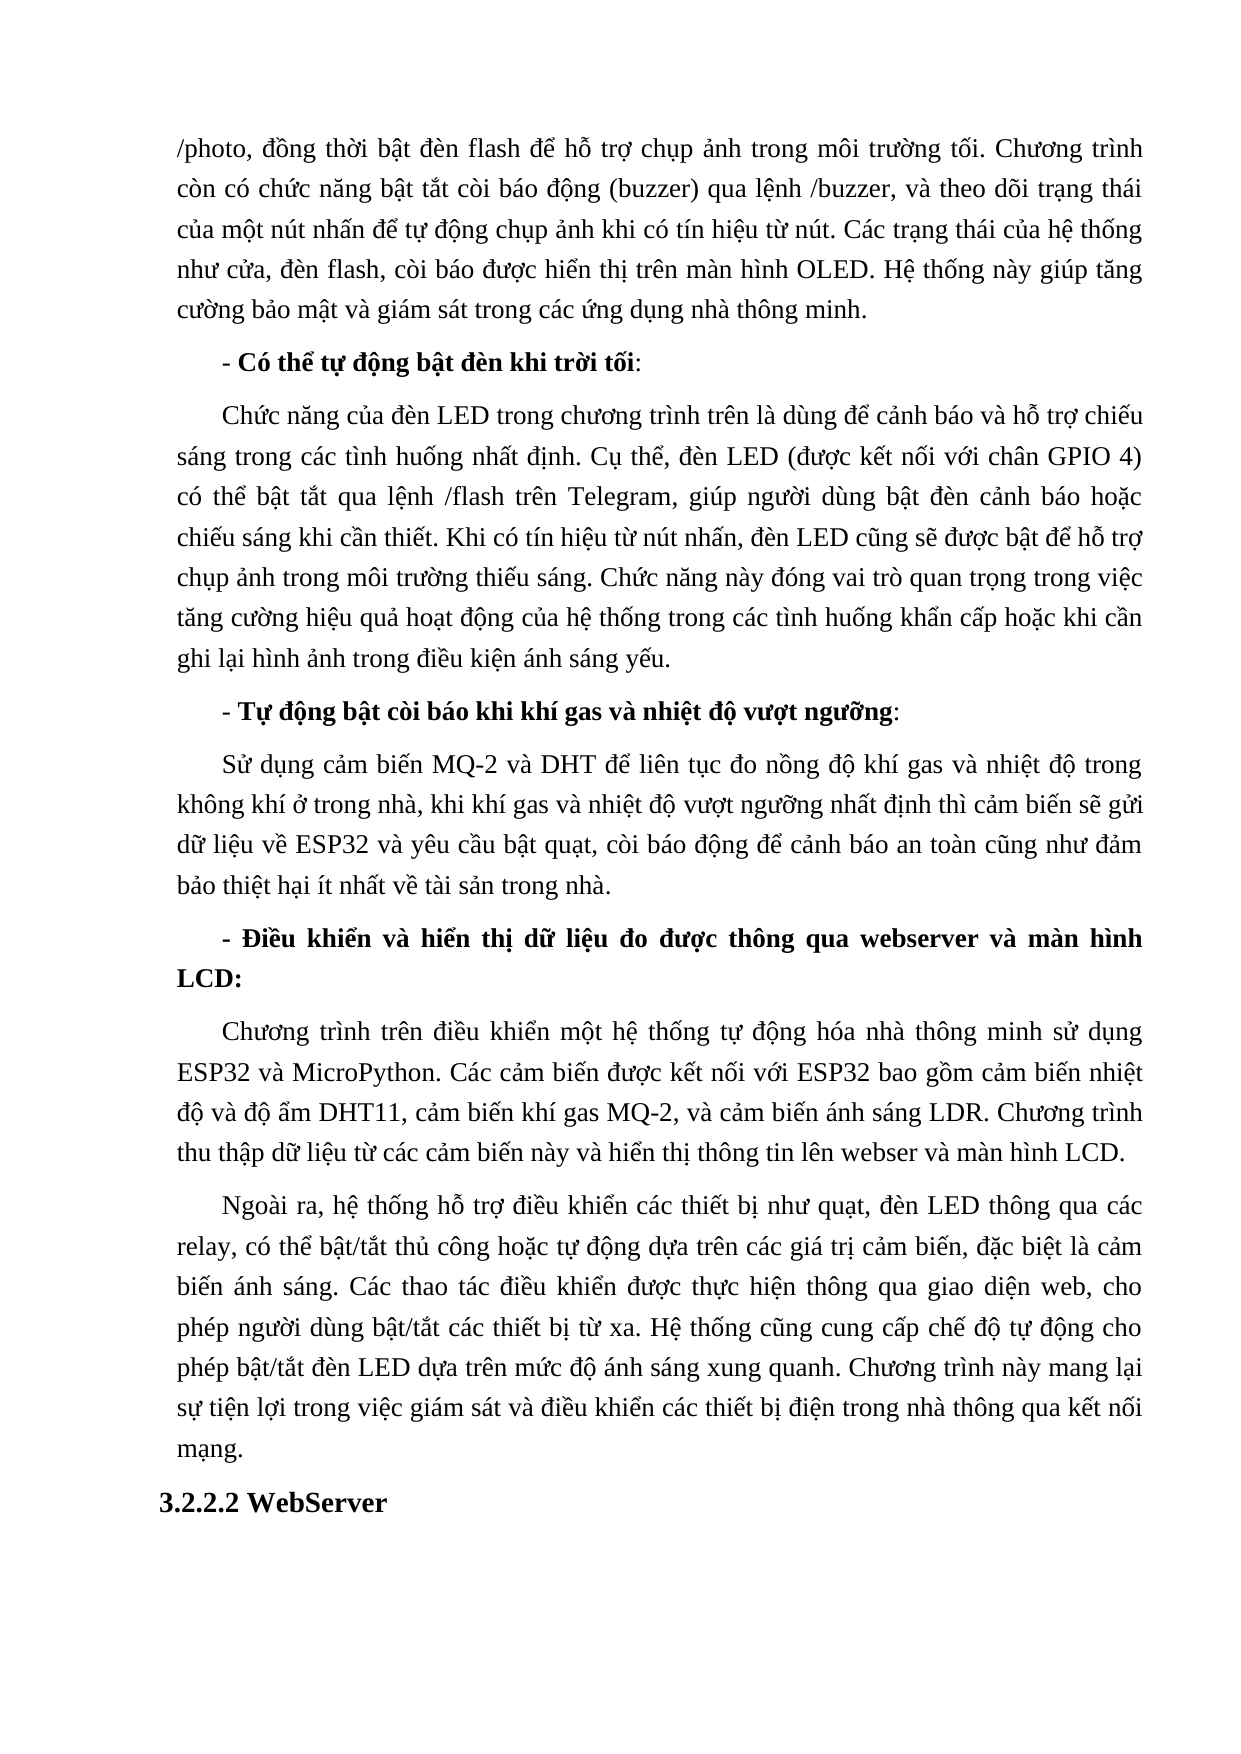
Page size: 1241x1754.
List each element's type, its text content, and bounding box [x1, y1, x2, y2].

text Chức năng của đèn LED trong chương trình trên là dùng để cảnh báo và hỗ trợ chiếu sáng trong các tình huống nhất định. Cụ thể, đèn LED (được kết nối với chân GPIO 4) có thể bật tắt qua lệnh /flash trên Telegram, giúp người dùng bật đèn cảnh báo hoặc chiếu sáng khi cần thiết. Khi có tín hiệu từ nút nhấn, đèn LED cũng sẽ được bật để hỗ trợ chụp ảnh trong môi trường thiếu sáng. Chức năng này đóng vai trò quan trọng trong việc tăng cường hiệu quả hoạt động của hệ thống trong các tình huống khẩn cấp hoặc khi cần ghi lại hình ảnh trong điều kiện ánh sáng yếu. [177, 399, 1144, 673]
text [177, 132, 1144, 325]
text - Có thể tự động bật đèn khi trời tối: [177, 347, 1144, 378]
text - Điều khiển và hiển thị dữ liệu đo được thông qua webserver và màn hình LCD: [177, 922, 1144, 993]
text Chương trình trên điều khiển một hệ thống tự động hóa nhà thông minh sử dụng ESP32 và MicroPython. Các cảm biến được kết nối với ESP32 bao gồm cảm biến nhiệt độ và độ ẩm DHT11, cảm biến khí gas MQ-2, và cảm biến ánh sáng LDR. Chương trình thu thập dữ liệu từ các cảm biến này và hiển thị thông tin lên webser và màn hình LCD. [177, 1015, 1144, 1168]
text Ngoài ra, hệ thống hỗ trợ điều khiển các thiết bị như quạt, đèn LED thông qua các relay, có thể bật/tắt thủ công hoặc tự động dựa trên các giá trị cảm biến, đặc biệt là cảm biến ánh sáng. Các thao tác điều khiển được thực hiện thông qua giao diện web, cho phép người dùng bật/tắt các thiết bị từ xa. Hệ thống cũng cung cấp chế độ tự động cho phép bật/tắt đèn LED dựa trên mức độ ánh sáng xung quanh. Chương trình này mang lại sự tiện lợi trong việc giám sát và điều khiển các thiết bị điện trong nhà thông qua kết nối mạng. [177, 1189, 1144, 1463]
text - Tự động bật còi báo khi khí gas và nhiệt độ vượt ngưỡng: [177, 695, 1144, 726]
text 3.2.2.2 WebServer [159, 1485, 1144, 1518]
text Sử dụng cảm biến MQ-2 và DHT để liên tục đo nồng độ khí gas và nhiệt độ trong không khí ở trong nhà, khi khí gas và nhiệt độ vượt ngưỡng nhất định thì cảm biến sẽ gửi dữ liệu về ESP32 và yêu cầu bật quạt, còi báo động để cảnh báo an toàn cũng như đảm bảo thiệt hại ít nhất về tài sản trong nhà. [177, 748, 1144, 900]
